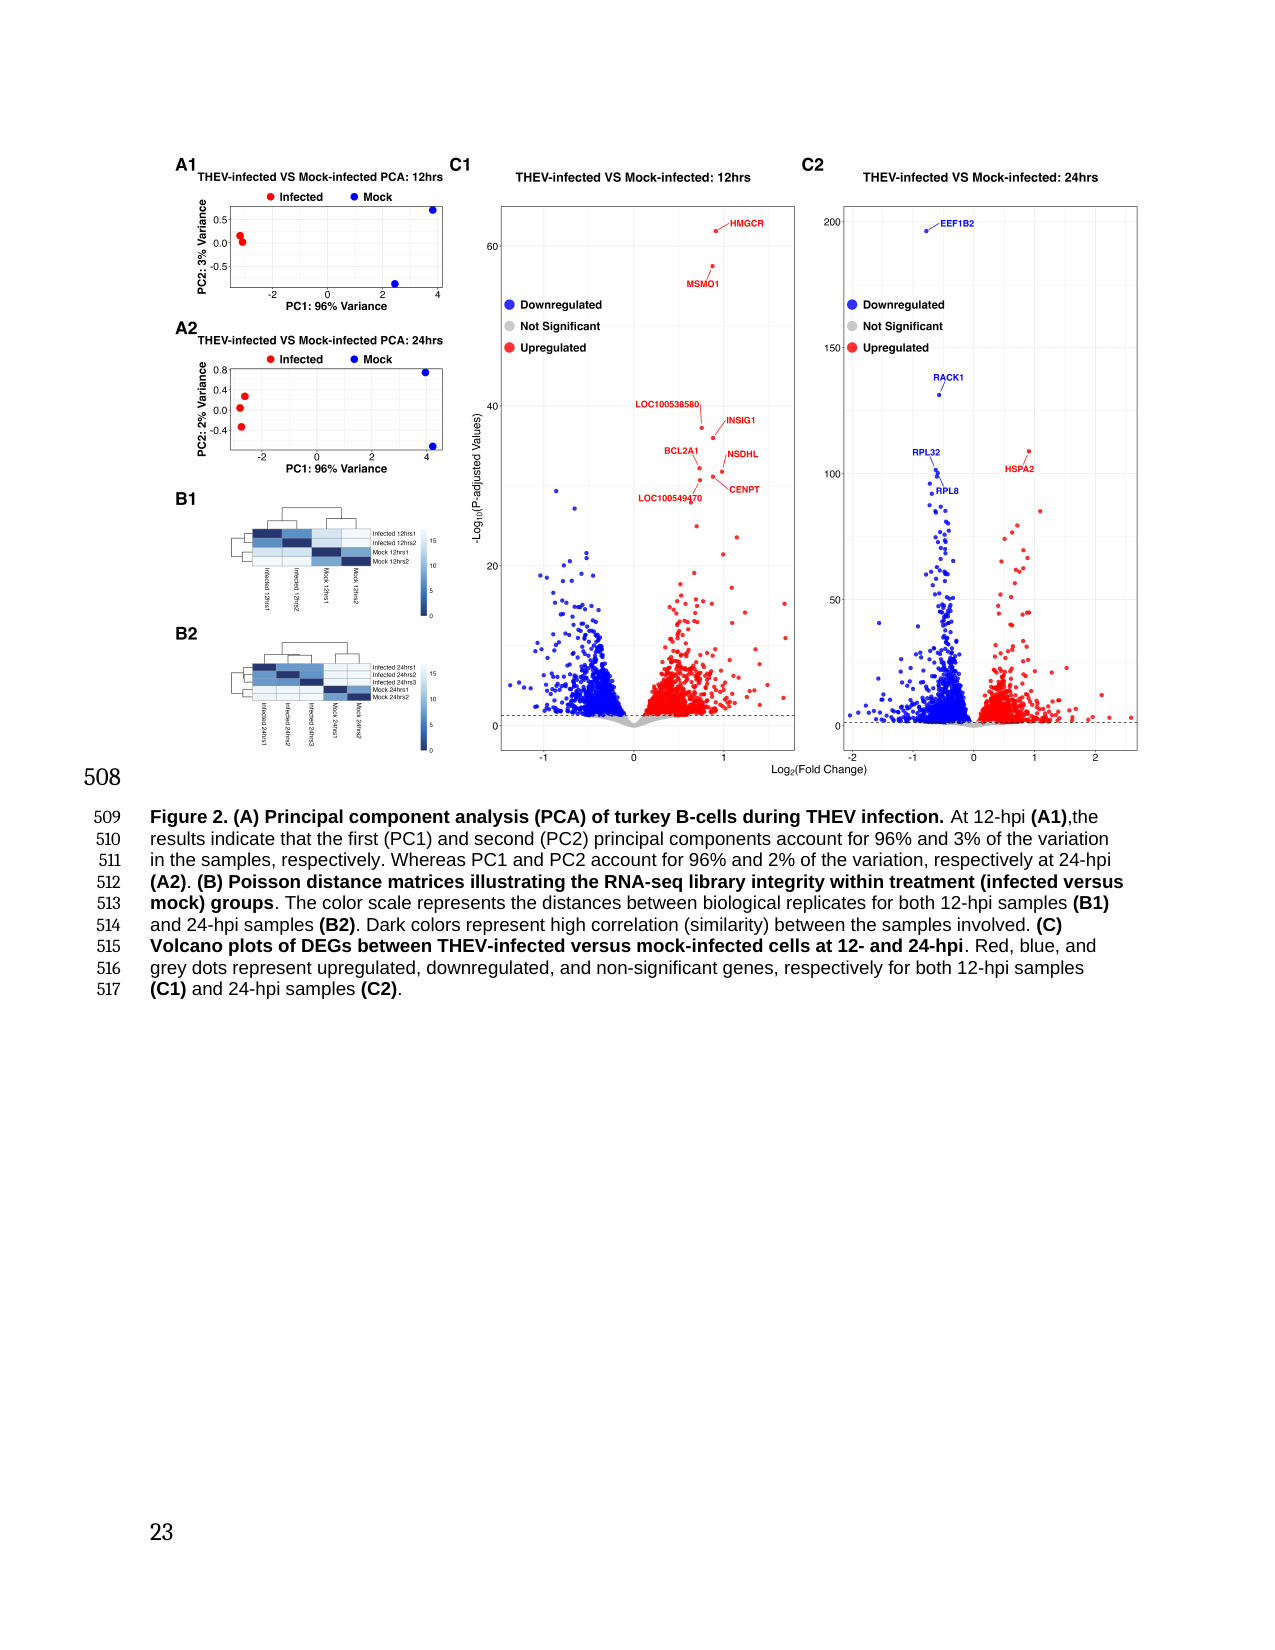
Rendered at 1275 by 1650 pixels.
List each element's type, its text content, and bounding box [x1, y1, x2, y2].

picture [168, 150, 1144, 785]
text Figure 2. (A) Principal component analysis (PCA) of turkey B-cells during THEV infection. At 12-hpi (A1),the results indicate that the first (PC1) and second (PC2) principal components account for 96% and 3% of the variation in the samples, respectively. Whereas PC1 and PC2 account for 96% and 2% of the variation, respectively at 24-hpi (A2). (B) Poisson distance matrices illustrating the RNA-seq library integrity within treatment (infected versus mock) groups. The color scale represents the distances between biological replicates for both 12-hpi samples (B1) and 24-hpi samples (B2). Dark colors represent high correlation (similarity) between the samples involved. (C) Volcano plots of DEGs between THEV-infected versus mock-infected cells at 12- and 24-hpi. Red, blue, and grey dots represent upregulated, downregulated, and non-significant genes, respectively for both 12-hpi samples (C1) and 24-hpi samples (C2). [150, 806, 1125, 1000]
